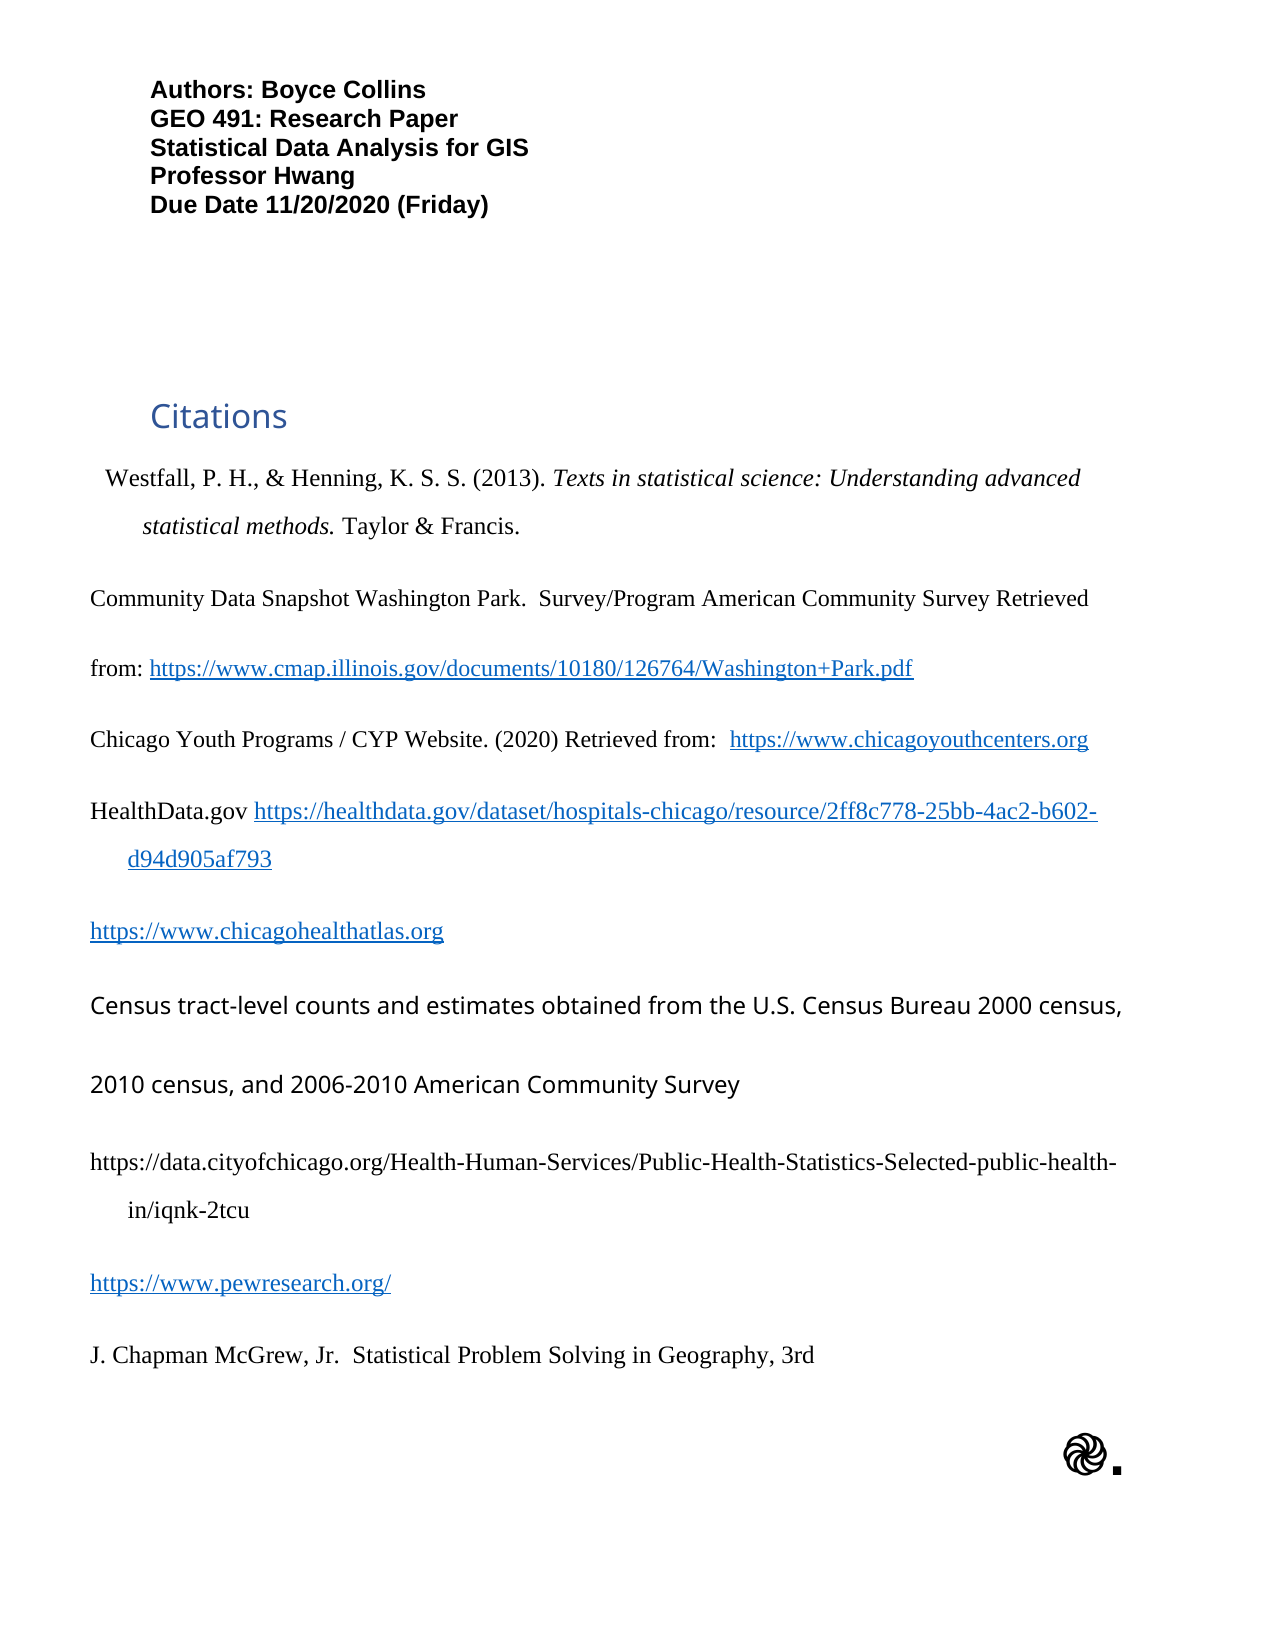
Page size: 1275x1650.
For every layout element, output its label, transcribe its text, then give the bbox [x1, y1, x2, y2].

text from: https://www.cmap.illinois.gov/documents/10180/126764/Washington+Park.pdf [90, 654, 1125, 682]
text Census tract-level counts and estimates obtained from the U.S. Census Bureau 2000 census, [90, 989, 1125, 1022]
text HealthData.gov https://healthdata.gov/dataset/hospitals-chicago/resource/2ff8c778-25bb-4ac2-b602-d94d905af793 [90, 796, 1125, 872]
text https://data.cityofchicago.org/Health-Human-Services/Public-Health-Statistics-Selected-public-health-in/iqnk-2tcu [90, 1147, 1125, 1224]
text Chicago Youth Programs / CYP Website. (2020) Retrieved from: https://www.chicagoyouthcenters.org [90, 725, 1125, 753]
text https://www.pewresearch.org/ [90, 1268, 1125, 1296]
subtitle Citations [150, 393, 1125, 438]
text Community Data Snapshot Washington Park. Survey/Program American Community Survey Retrieved [90, 584, 1125, 611]
text ֎. [150, 1413, 1125, 1492]
text https://www.chicagohealthatlas.org [90, 916, 1125, 945]
text Westfall, P. H., & Henning, K. S. S. (2013). Texts in statistical science: Understanding advanced statistical methods. Taylor & Francis. [105, 463, 1125, 540]
text 2010 census, and 2006-2010 American Community Survey [90, 1068, 1125, 1101]
text J. Chapman McGrew, Jr. Statistical Problem Solving in Geography, 3rd [90, 1340, 1125, 1369]
